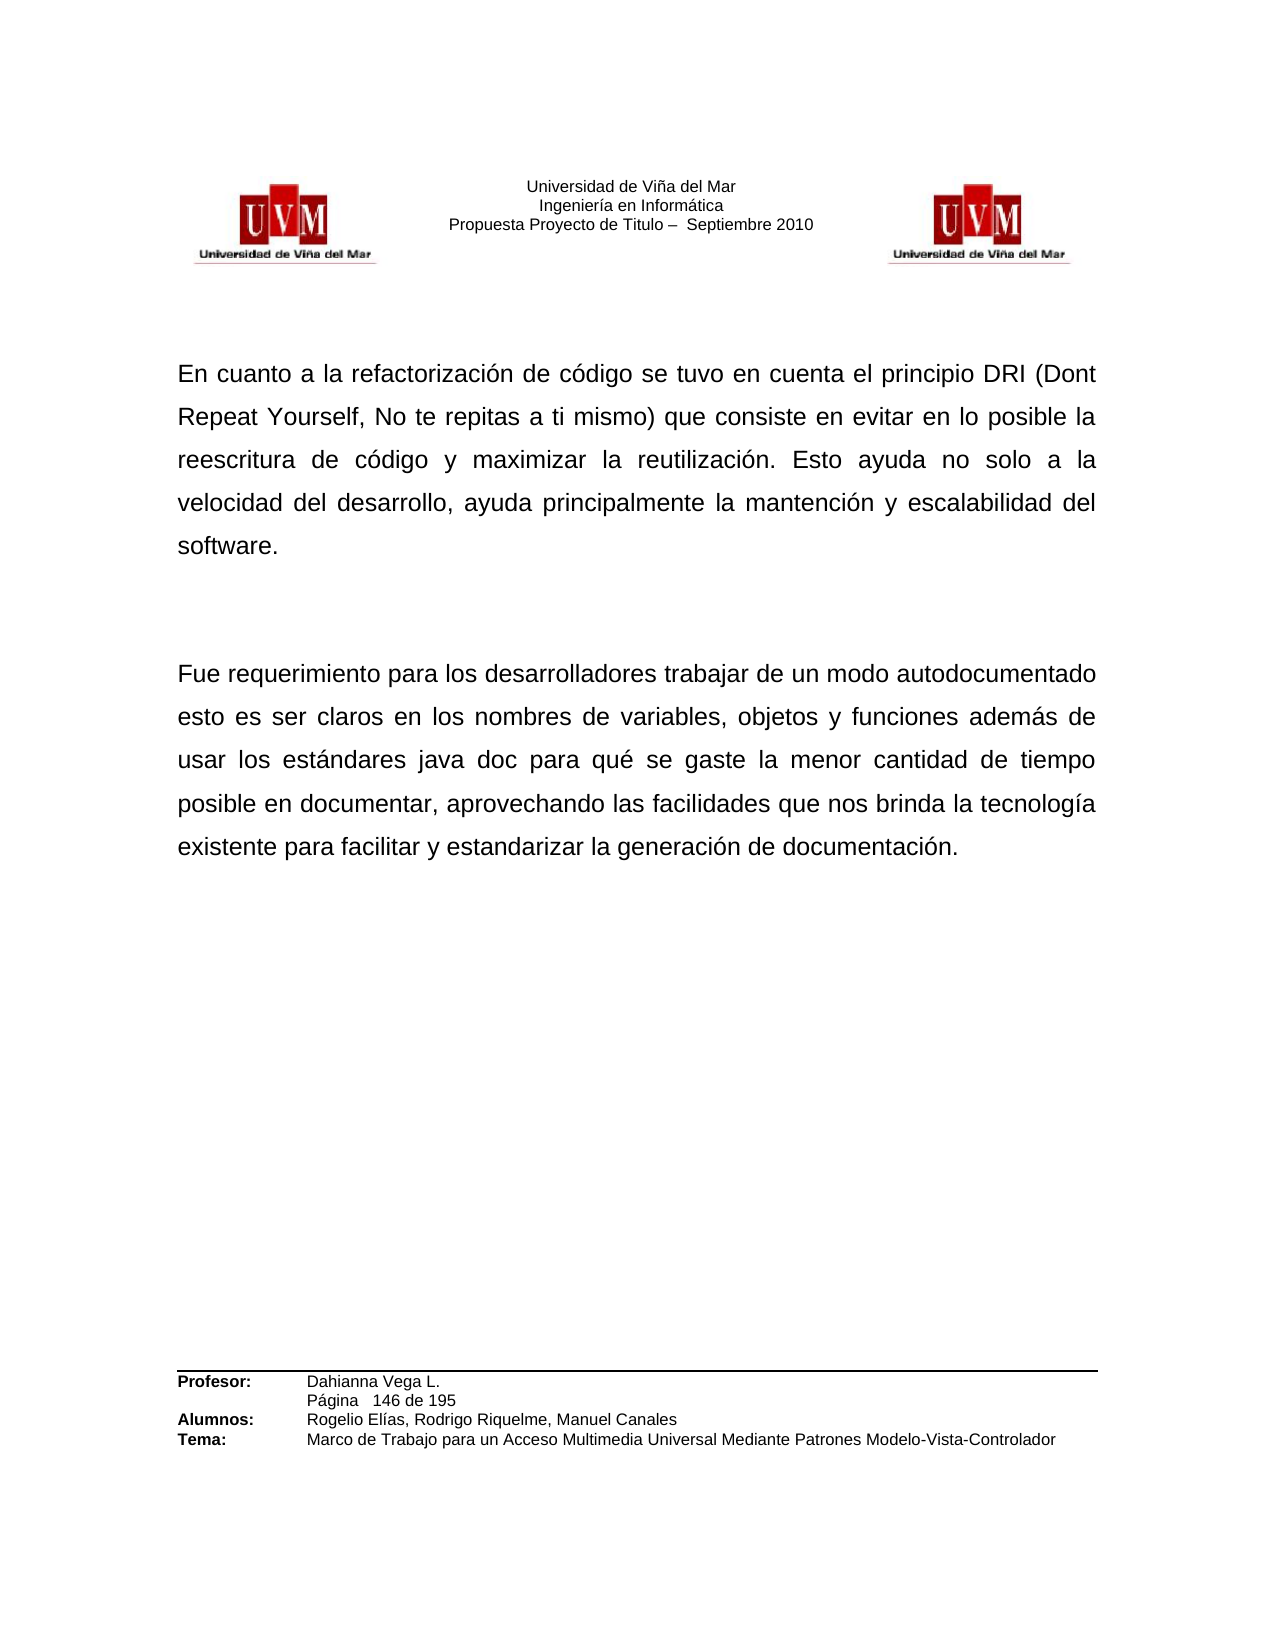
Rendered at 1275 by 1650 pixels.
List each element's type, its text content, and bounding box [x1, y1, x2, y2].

text Fue requerimiento para los desarrolladores trabajar de un modo autodocumentado esto es ser claros en los nombres de variables, objetos y funciones además de usar los estándares java doc para qué se gaste la menor cantidad de tiempo posible en documentar, aprovechando las facilidades que nos brinda la tecnología existente para facilitar y estandarizar la generación de documentación. [177, 659, 1098, 861]
picture [177, 176, 390, 267]
text En cuanto a la refactorización de código se tuvo en cuenta el principio DRI (Dont Repeat Yourself, No te repitas a ti mismo) que consiste en evitar en lo posible la reescritura de código y maximizar la reutilización. Esto ayuda no solo a la velocidad del desarrollo, ayuda principalmente la mantención y escalabilidad del software. [177, 359, 1098, 560]
picture [871, 176, 1084, 267]
